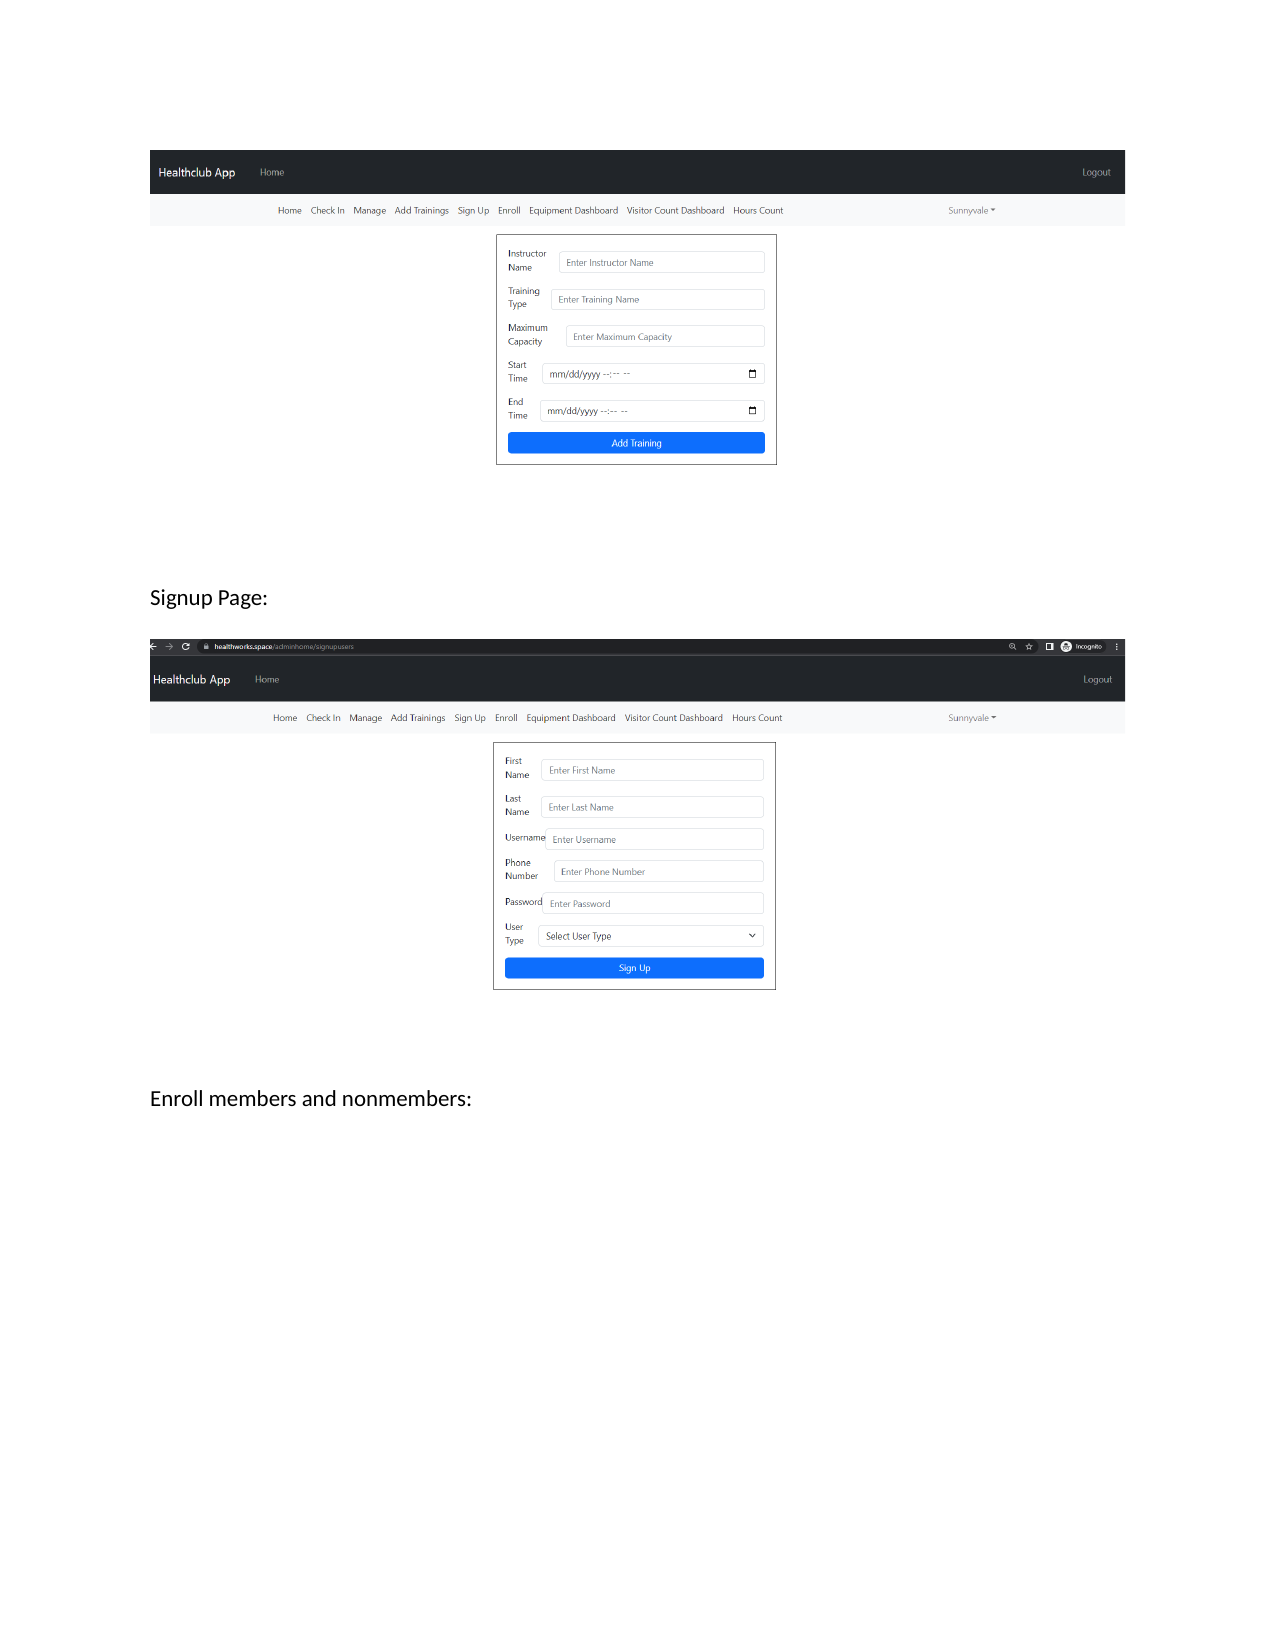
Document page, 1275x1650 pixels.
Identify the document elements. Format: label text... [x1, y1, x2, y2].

text Signup Page: [150, 583, 1125, 612]
text Enroll members and nonmembers: [150, 1084, 1125, 1112]
picture [150, 639, 1125, 1028]
picture [150, 150, 1125, 556]
